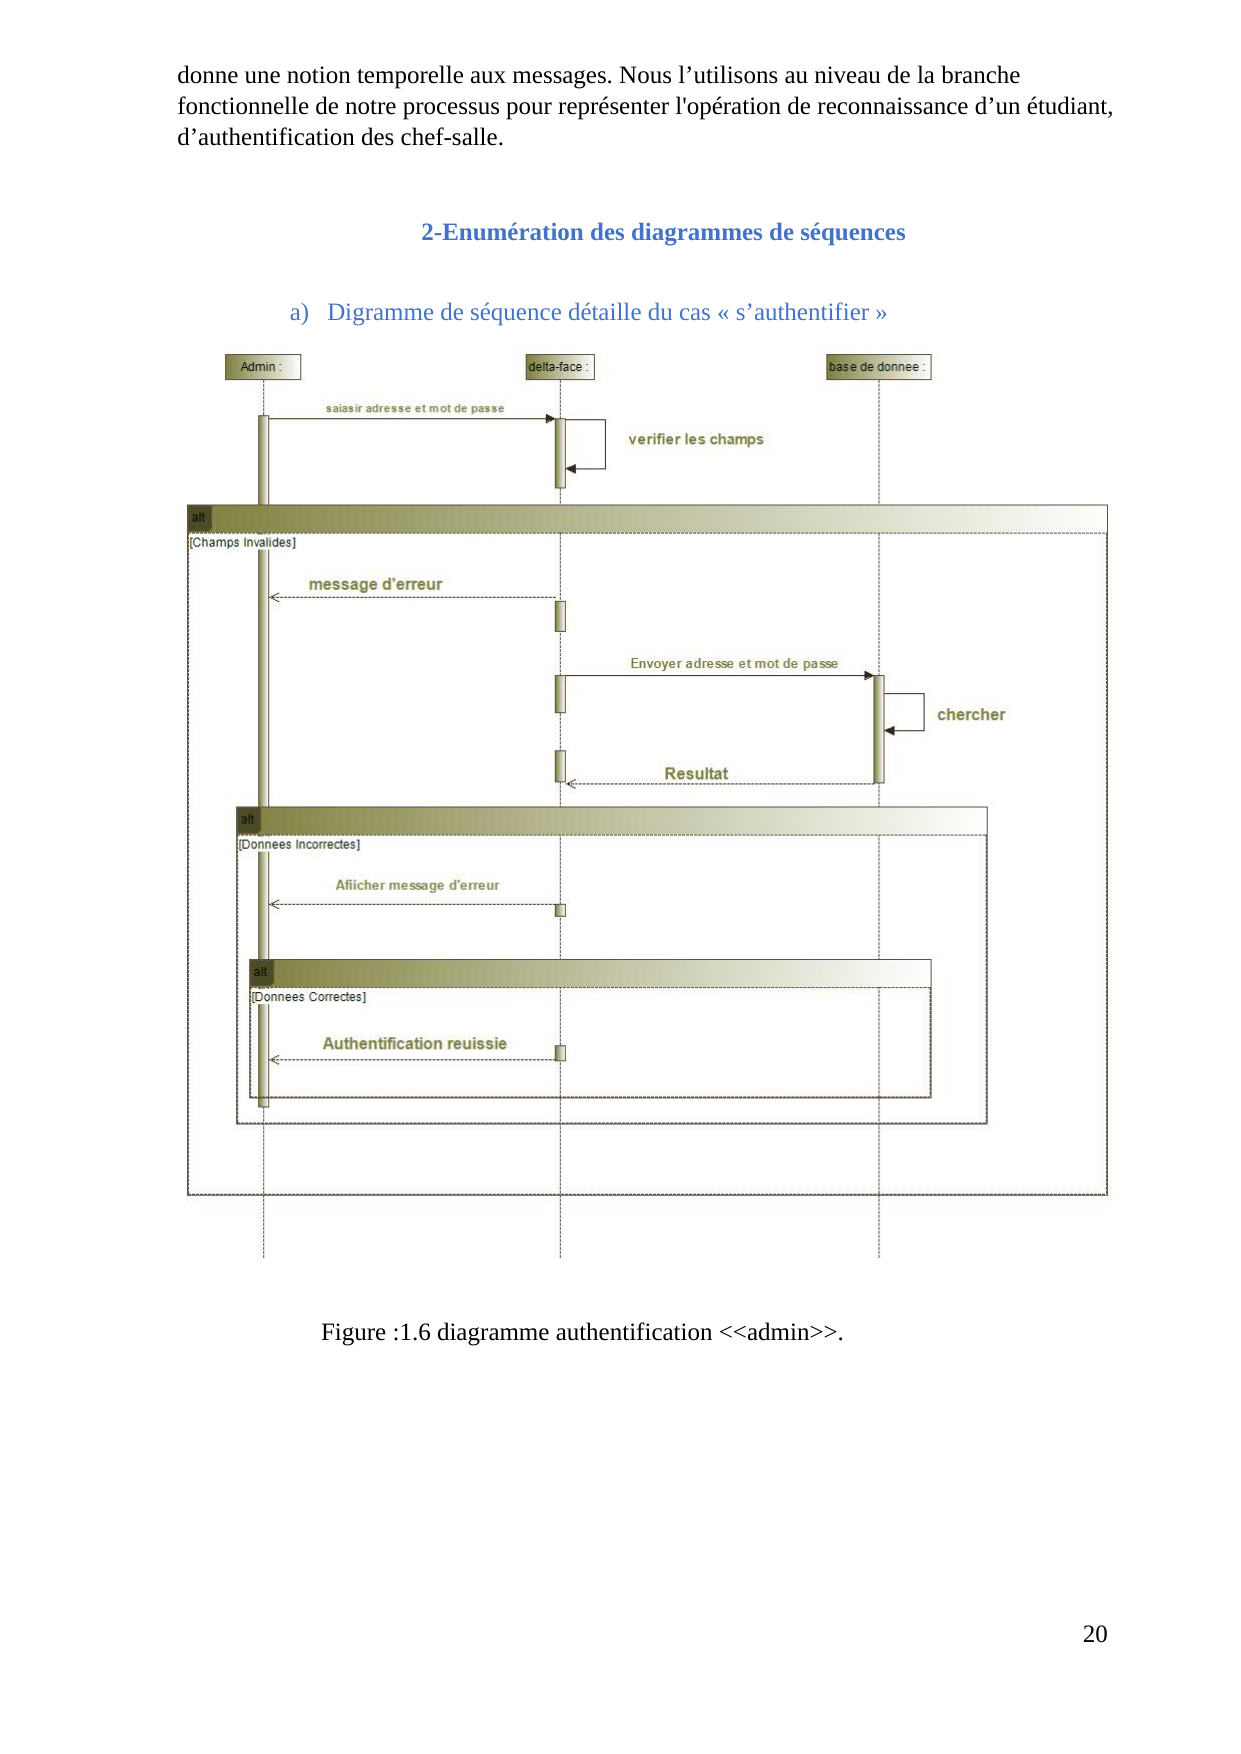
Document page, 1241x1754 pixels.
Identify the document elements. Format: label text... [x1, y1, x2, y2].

list Figure :1.6 diagramme authentification <<admin>>. [252, 1317, 1150, 1346]
list Digramme de séquence détaille du cas « s’authentifier » [289, 297, 1150, 326]
picture [177, 345, 1118, 1268]
subtitle 2-Enumération des diagrammes de séquences [177, 217, 1150, 246]
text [177, 60, 1150, 151]
